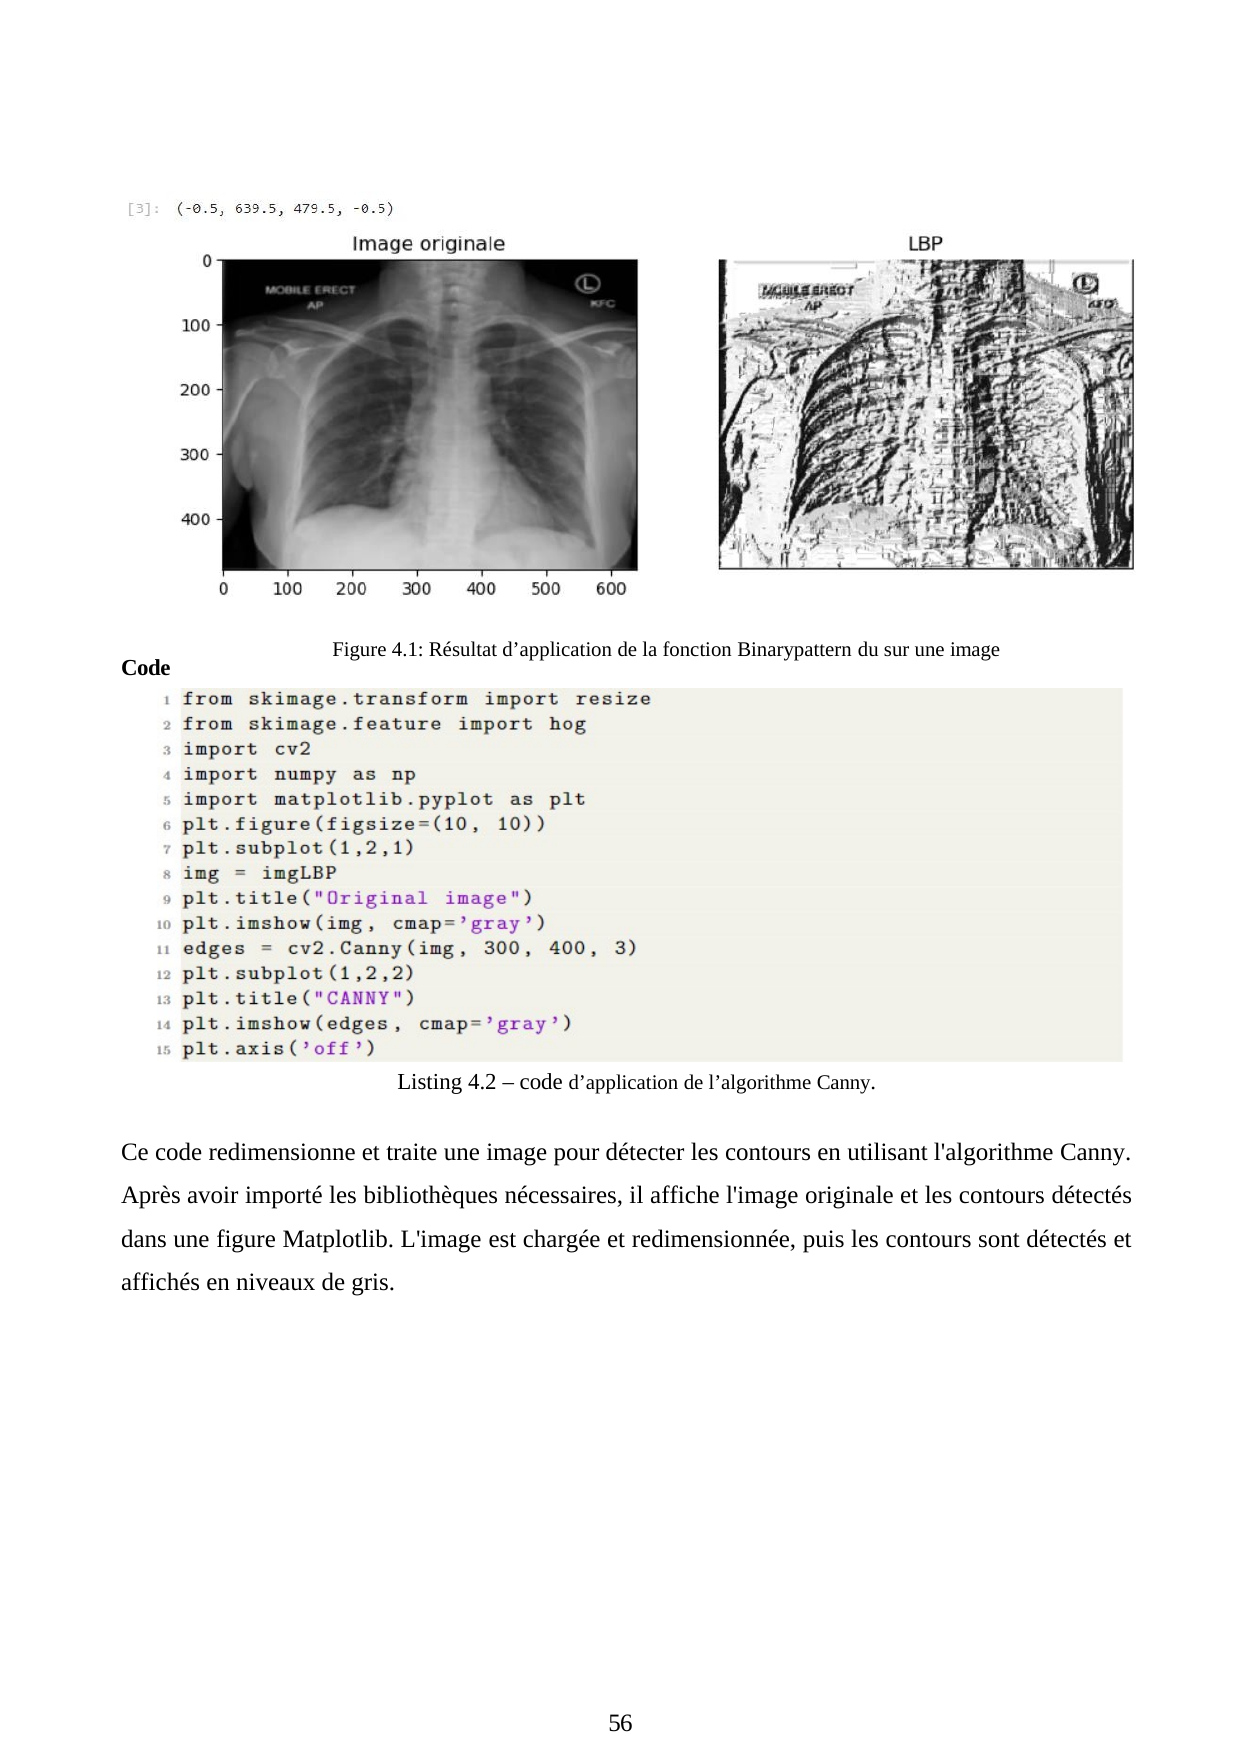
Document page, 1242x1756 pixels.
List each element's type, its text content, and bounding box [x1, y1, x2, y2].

picture [128, 191, 1136, 597]
picture [157, 688, 1124, 1062]
text Ce code redimensionne et traite une image pour détecter les contours en utilisant l'algorithme Canny. Après avoir importé les bibliothèques nécessaires, il affiche l'image originale et les contours détectés dans une figure Matplotlib. L'image est chargée et redimensionnée, puis les contours sont détectés et affichés en niveaux de gris. [121, 1137, 1132, 1296]
text Figure 4.1: Résultat d’application de la fonction Binarypattern du sur une image [332, 637, 1242, 661]
text Code [121, 654, 176, 680]
text Listing 4.2 – code d’application de l’algorithme Canny. [397, 1068, 1242, 1094]
